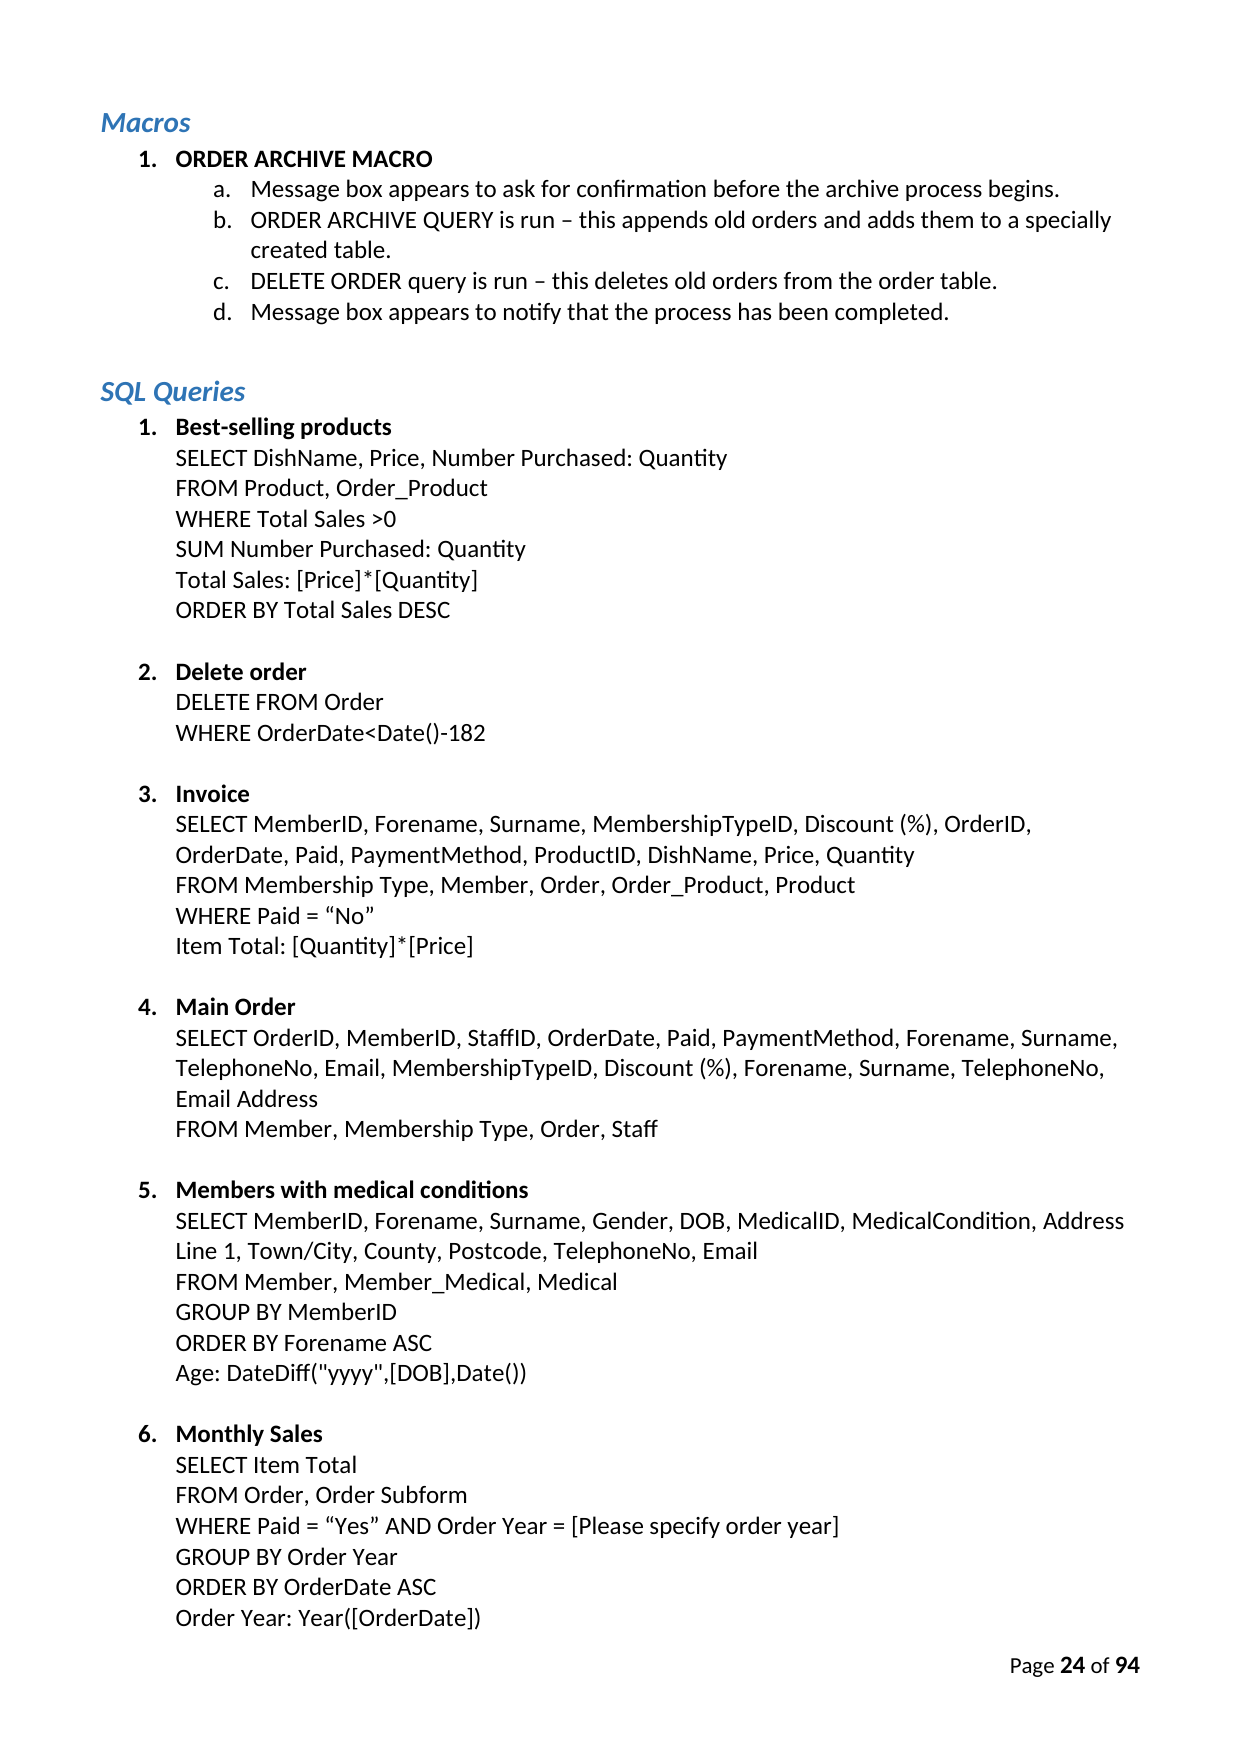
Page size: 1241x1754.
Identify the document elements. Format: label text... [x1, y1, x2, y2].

list ORDER ARCHIVE QUERY is run – this appends old orders and adds them to a specially created table. [213, 204, 1140, 265]
list DELETE FROM Order [175, 686, 1140, 717]
list FROM Member, Membership Type, Order, Staff [175, 1113, 1140, 1144]
list WHERE Total Sales >0 [175, 503, 1140, 533]
list Best-selling products [138, 411, 1140, 442]
list Order Year: Year([OrderDate]) [175, 1602, 1140, 1632]
list Monthly Sales [138, 1419, 1140, 1449]
list FROM Product, Order_Product [175, 472, 1140, 503]
list ORDER BY Forename ASC [175, 1327, 1140, 1358]
subtitle Macros [100, 104, 1140, 140]
list Message box appears to ask for confirmation before the archive process begins. [213, 173, 1140, 204]
list SELECT DishName, Price, Number Purchased: Quantity [175, 442, 1140, 472]
list SUM Number Purchased: Quantity [175, 533, 1140, 564]
list WHERE Paid = “No” [175, 900, 1140, 930]
list Message box appears to notify that the process has been completed. [213, 296, 1140, 326]
list Total Sales: [Price]*[Quantity] [175, 564, 1140, 594]
list ORDER BY Total Sales DESC [175, 594, 1140, 625]
list SELECT Item Total [175, 1449, 1140, 1480]
list WHERE OrderDate<Date()-182 [175, 717, 1140, 747]
list DELETE ORDER query is run – this deletes old orders from the order table. [213, 265, 1140, 296]
list ORDER ARCHIVE MACRO [138, 143, 1140, 173]
list FROM Membership Type, Member, Order, Order_Product, Product [175, 869, 1140, 900]
list Main Order [138, 991, 1140, 1022]
list FROM Order, Order Subform [175, 1480, 1140, 1510]
list SELECT MemberID, Forename, Surname, Gender, DOB, MedicalID, MedicalCondition, Address Line 1, Town/City, County, Postcode, TelephoneNo, Email [175, 1205, 1140, 1266]
subtitle SQL Queries [100, 373, 1140, 409]
list Delete order [138, 656, 1140, 686]
list Invoice [138, 778, 1140, 808]
list SELECT OrderID, MemberID, StaffID, OrderDate, Paid, PaymentMethod, Forename, Surname, TelephoneNo, Email, MembershipTypeID, Discount (%), Forename, Surname, TelephoneNo, Email Address [175, 1022, 1140, 1113]
list Members with medical conditions [138, 1174, 1140, 1205]
list WHERE Paid = “Yes” AND Order Year = [Please specify order year] [175, 1510, 1140, 1541]
list GROUP BY Order Year [175, 1541, 1140, 1571]
list GROUP BY MemberID [175, 1297, 1140, 1327]
list Age: DateDiff("yyyy",[DOB],Date()) [175, 1358, 1140, 1388]
list ORDER BY OrderDate ASC [175, 1571, 1140, 1602]
list Item Total: [Quantity]*[Price] [175, 930, 1140, 961]
list FROM Member, Member_Medical, Medical [175, 1266, 1140, 1297]
list SELECT MemberID, Forename, Surname, MembershipTypeID, Discount (%), OrderID, OrderDate, Paid, PaymentMethod, ProductID, DishName, Price, Quantity [175, 808, 1140, 869]
